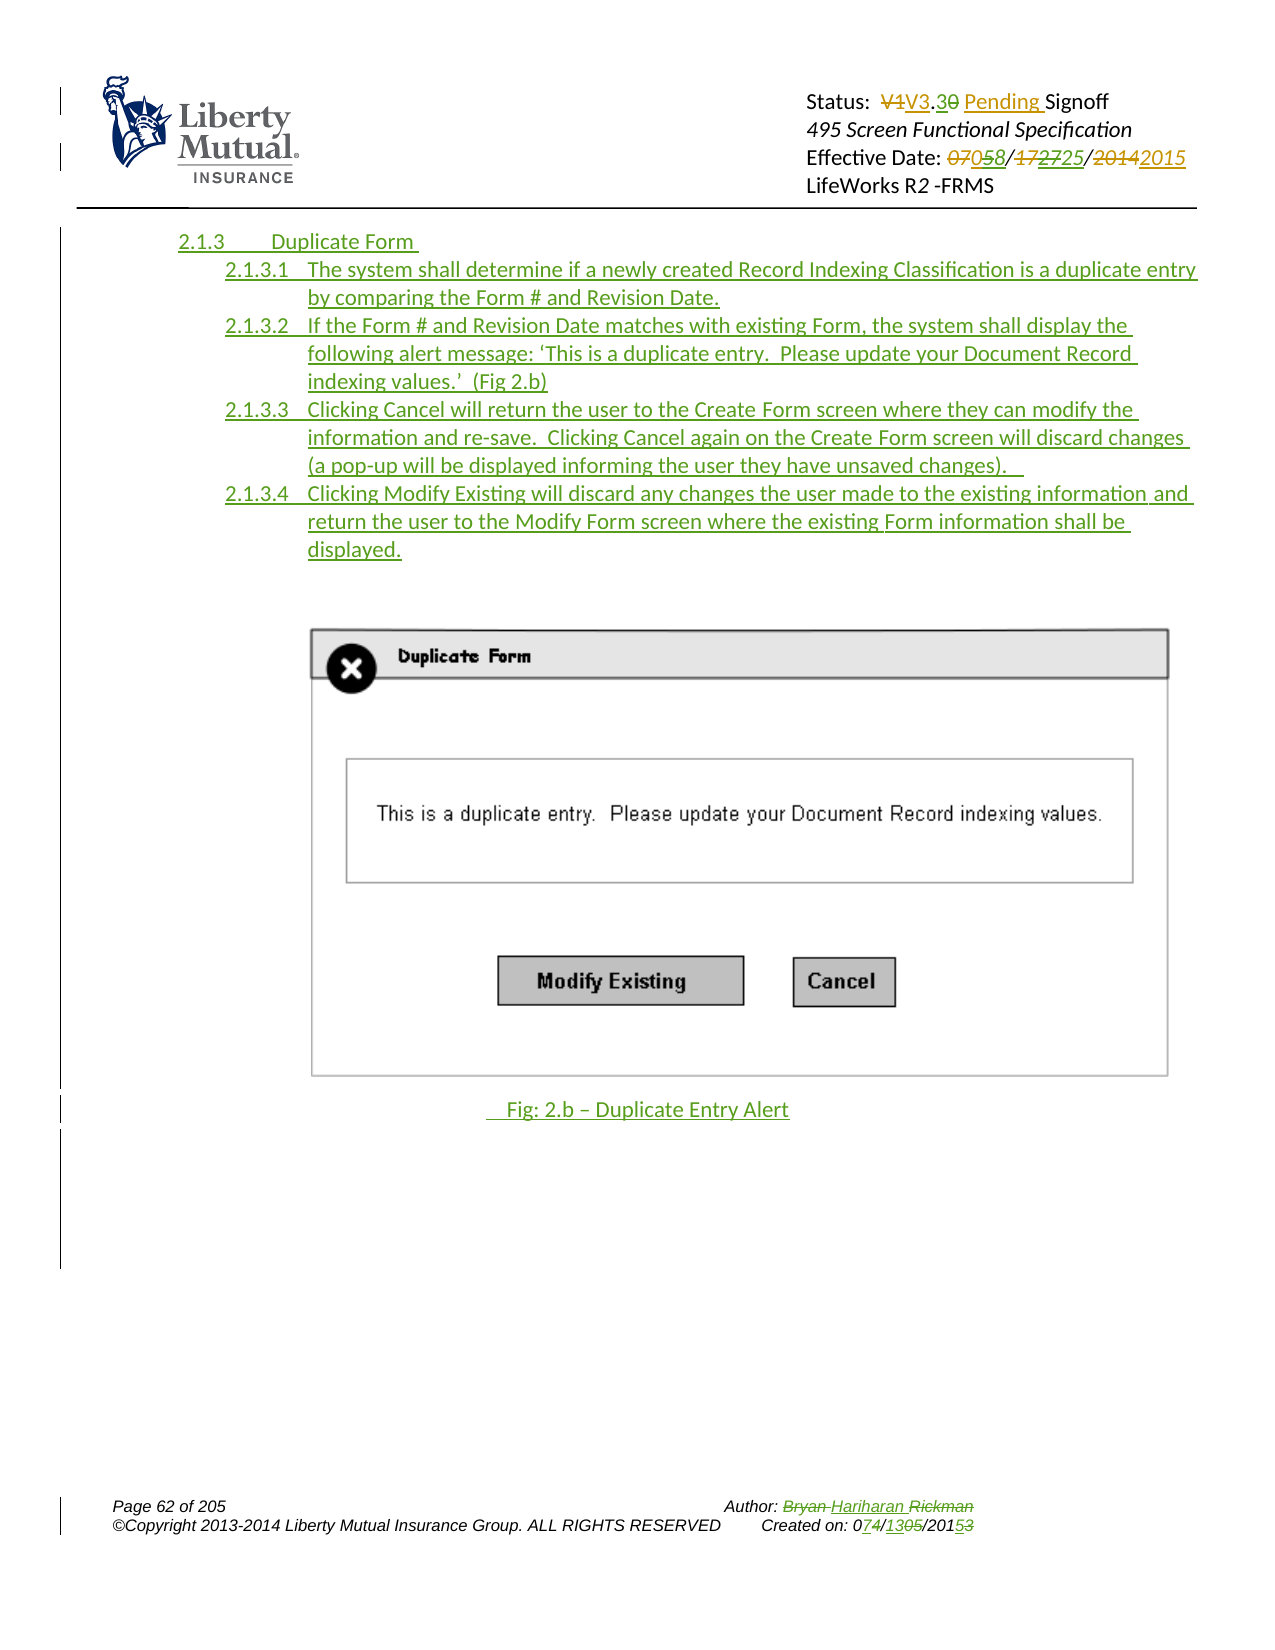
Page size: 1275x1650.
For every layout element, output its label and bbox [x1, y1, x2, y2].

picture [307, 619, 1198, 1089]
picture [80, 52, 322, 206]
